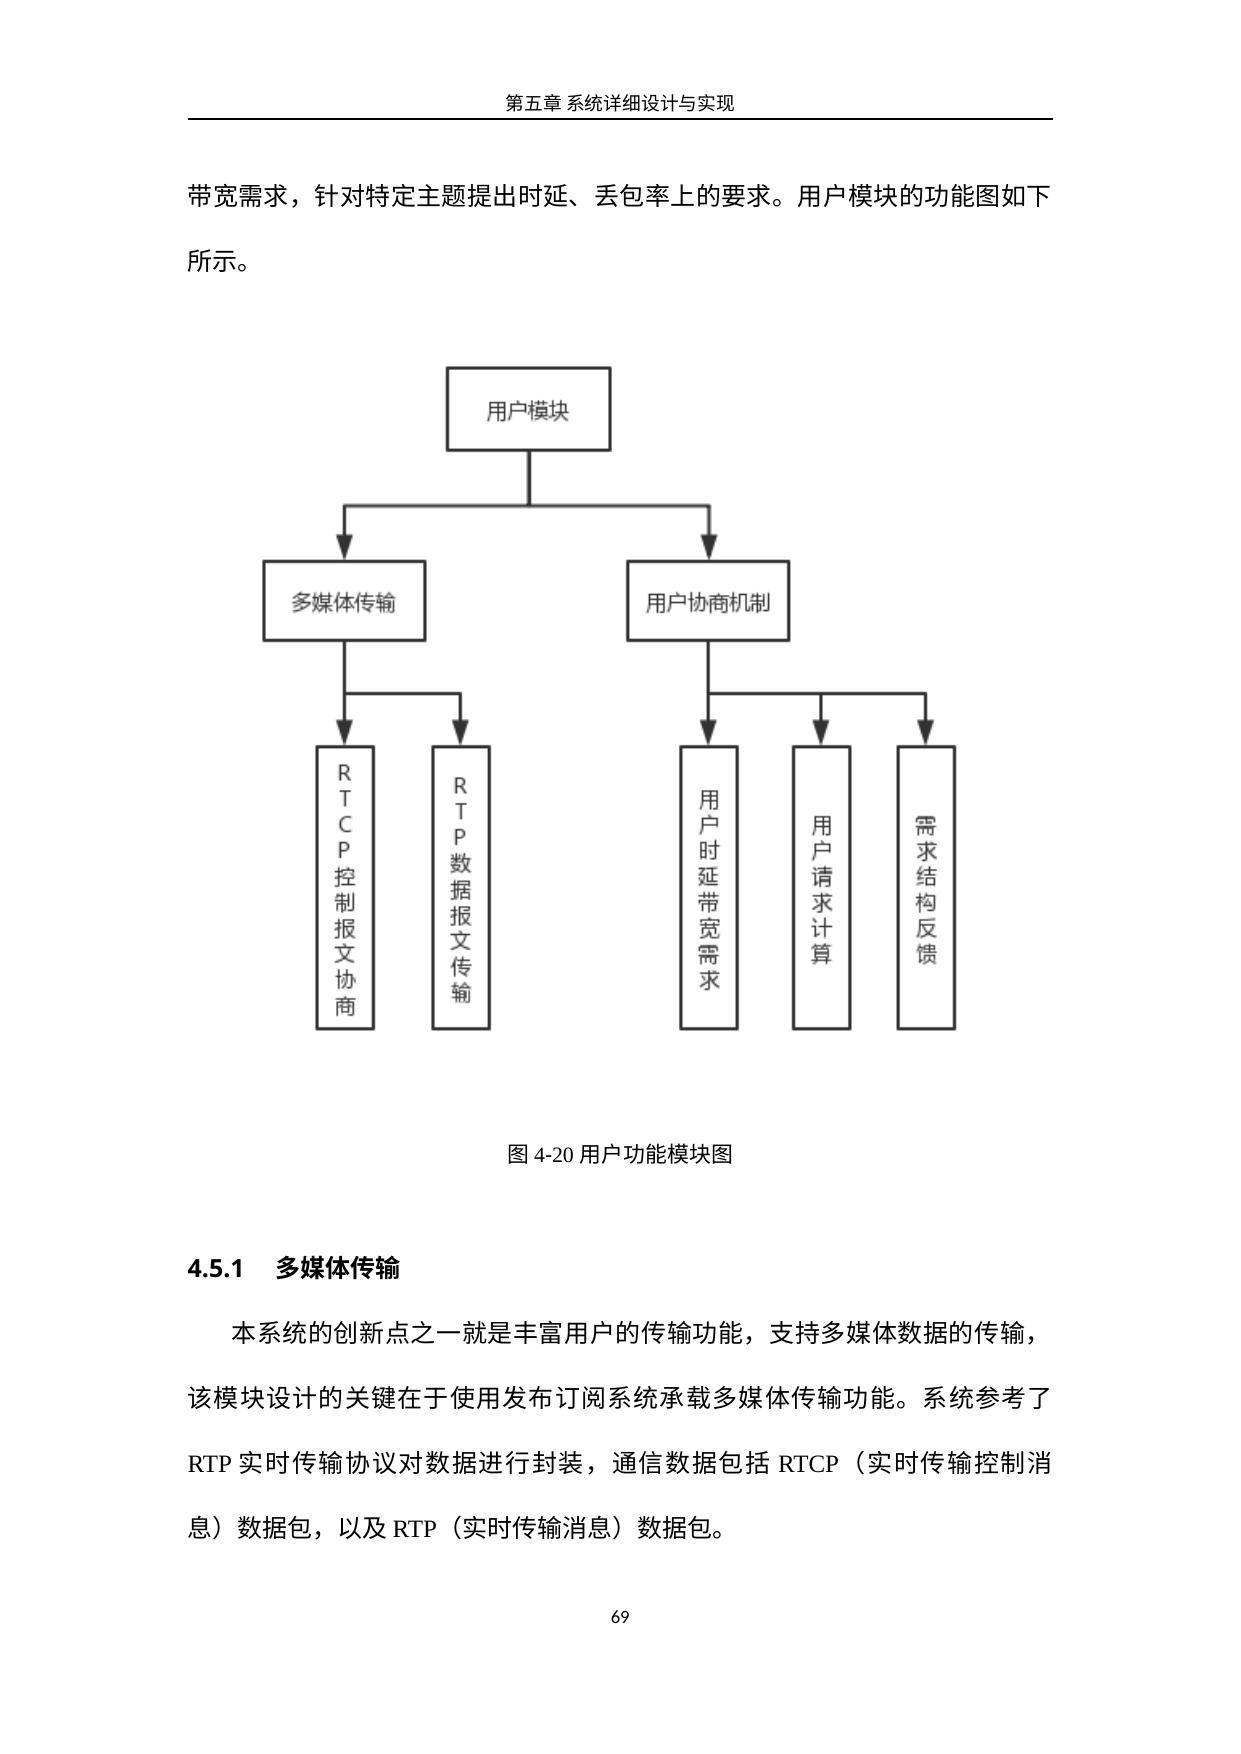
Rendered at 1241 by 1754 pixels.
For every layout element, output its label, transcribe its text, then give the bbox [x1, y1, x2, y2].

picture [187, 292, 1053, 1129]
list 多媒体传输 [187, 1234, 1053, 1299]
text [187, 162, 1053, 292]
text 图4-20 用户功能模块图 [187, 1137, 1053, 1169]
text 本系统的创新点之一就是丰富用户的传输功能，支持多媒体数据的传输，该模块设计的关键在于使用发布订阅系统承载多媒体传输功能。系统参考了RTP实时传输协议对数据进行封装，通信数据包括RTCP（实时传输控制消息）数据包，以及RTP（实时传输消息）数据包。 [187, 1299, 1053, 1559]
